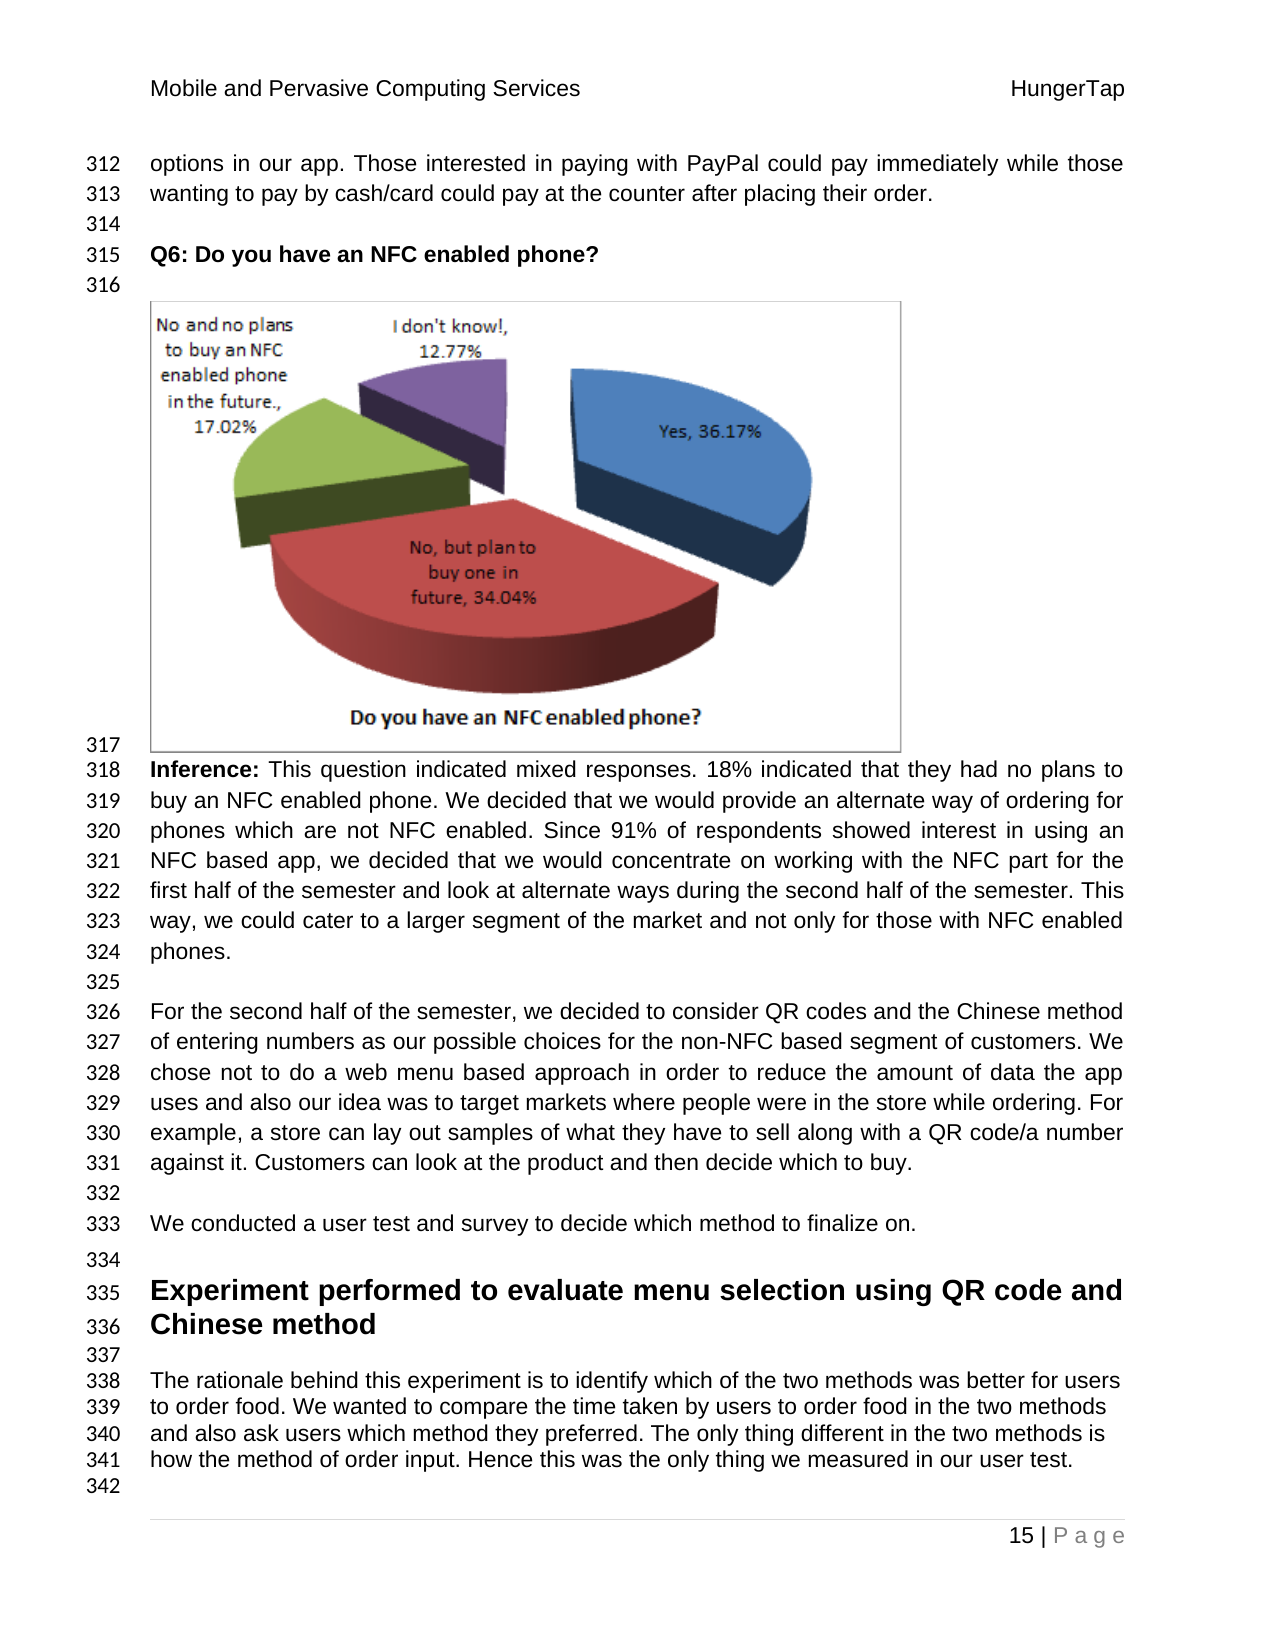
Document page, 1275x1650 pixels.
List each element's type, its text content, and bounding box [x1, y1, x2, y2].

text For the second half of the semester, we decided to consider QR codes and the Chinese method of entering numbers as our possible choices for the non-NFC based segment of customers. We chose not to do a web menu based approach in order to reduce the amount of data the app uses and also our idea was to target markets where people were in the store while ordering. For example, a store can lay out samples of what they have to sell along with a QR code/a number against it. Customers can look at the product and then decide which to buy. [150, 998, 1125, 1176]
text Inference: This question indicated mixed responses. 18% indicated that they had no plans to buy an NFC enabled phone. We decided that we would provide an alternate way of ordering for phones which are not NFC enabled. Since 91% of respondents showed interest in using an NFC based app, we decided that we would concentrate on working with the NFC part for the first half of the semester and look at alternate ways during the second half of the semester. This way, we could cater to a larger segment of the market and not only for those with NFC enabled phones. [150, 756, 1125, 964]
text Q6: Do you have an NFC enabled phone? [150, 241, 1125, 267]
text We conducted a user test and survey to decide which method to finalize on. [150, 1209, 1125, 1236]
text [150, 150, 1125, 207]
text Experiment performed to evaluate menu selection using QR code and Chinese method [150, 1273, 1125, 1340]
text The rationale behind this experiment is to identify which of the two methods was better for users to order food. We wanted to compare the time taken by users to order food in the two methods and also ask users which method they preferred. The only thing different in the two methods is how the method of order input. Hence this was the only thing we measured in our user test. [150, 1367, 1125, 1472]
picture [150, 301, 902, 753]
